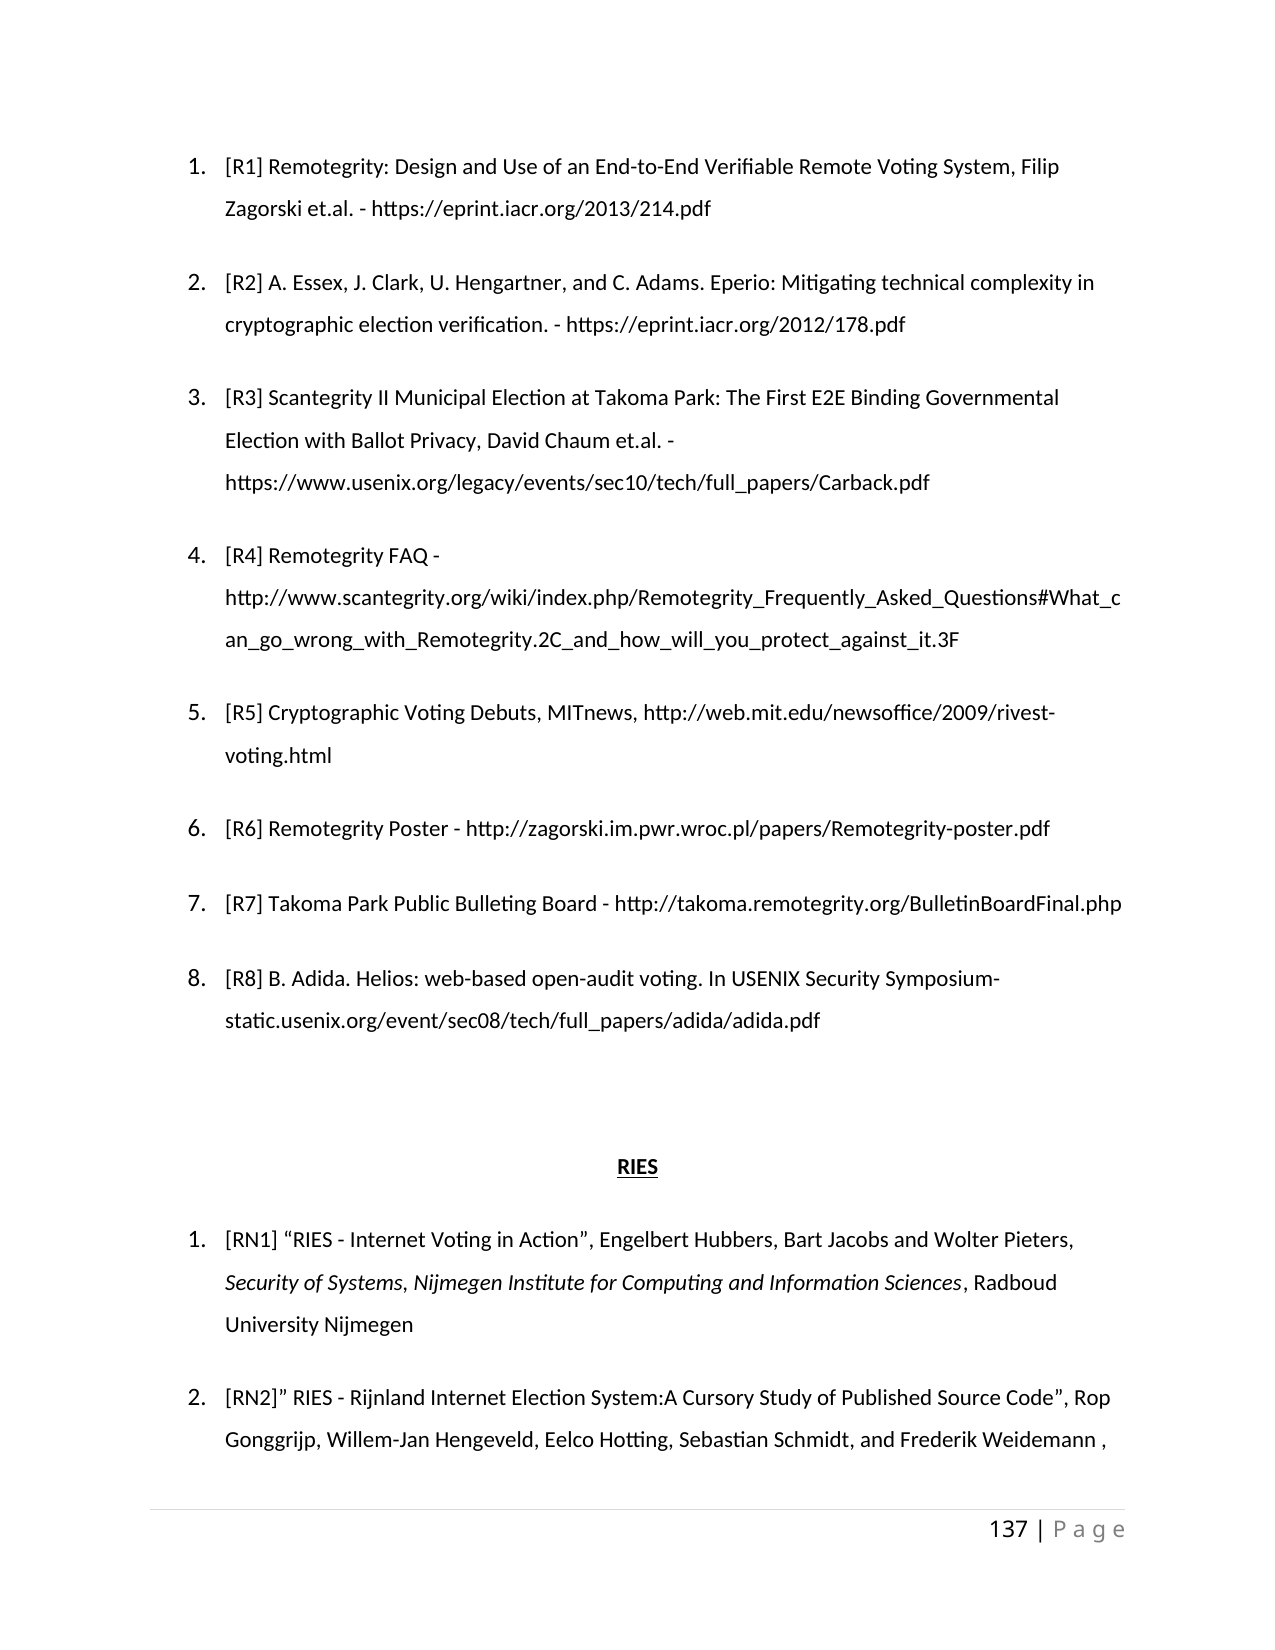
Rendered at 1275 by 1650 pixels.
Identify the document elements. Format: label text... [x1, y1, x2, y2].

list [187, 1381, 1125, 1454]
list [R6] Remotegrity Poster - http://zagorski.im.pwr.wroc.pl/papers/Remotegrity-poster.pdf [187, 812, 1125, 843]
list [R8] B. Adida. Helios: web-based open-audit voting. In USENIX Security Symposium- static.usenix.org/event/sec08/tech/full_papers/adida/adida.pdf [187, 962, 1125, 1034]
list [R1] Remotegrity: Design and Use of an End-to-End Verifiable Remote Voting System, Filip Zagorski et.al. - https://eprint.iacr.org/2013/214.pdf [187, 150, 1125, 222]
list [R5] Cryptographic Voting Debuts, MITnews, http://web.mit.edu/newsoffice/2009/rivest-voting.html [187, 696, 1125, 769]
list [R2] A. Essex, J. Clark, U. Hengartner, and C. Adams. Eperio: Mitigating technical complexity in cryptographic election verification. - https://eprint.iacr.org/2012/178.pdf [187, 266, 1125, 338]
text RIES [150, 1152, 1125, 1180]
list [R7] Takoma Park Public Bulleting Board - http://takoma.remotegrity.org/BulletinBoardFinal.php [187, 887, 1125, 917]
list [R3] Scantegrity II Municipal Election at Takoma Park: The First E2E Binding Governmental Election with Ballot Privacy, David Chaum et.al. - https://www.usenix.org/legacy/events/sec10/tech/full_papers/Carback.pdf [187, 381, 1125, 496]
list [RN1] “RIES - Internet Voting in Action”, Engelbert Hubbers, Bart Jacobs and Wolter Pieters, Security of Systems, Nijmegen Institute for Computing and Information Sciences, Radboud University Nijmegen [187, 1223, 1125, 1338]
list [R4] Remotegrity FAQ - http://www.scantegrity.org/wiki/index.php/Remotegrity_Frequently_Asked_Questions#What_can_go_wrong_with_Remotegrity.2C_and_how_will_you_protect_against_it.3F [187, 539, 1125, 653]
